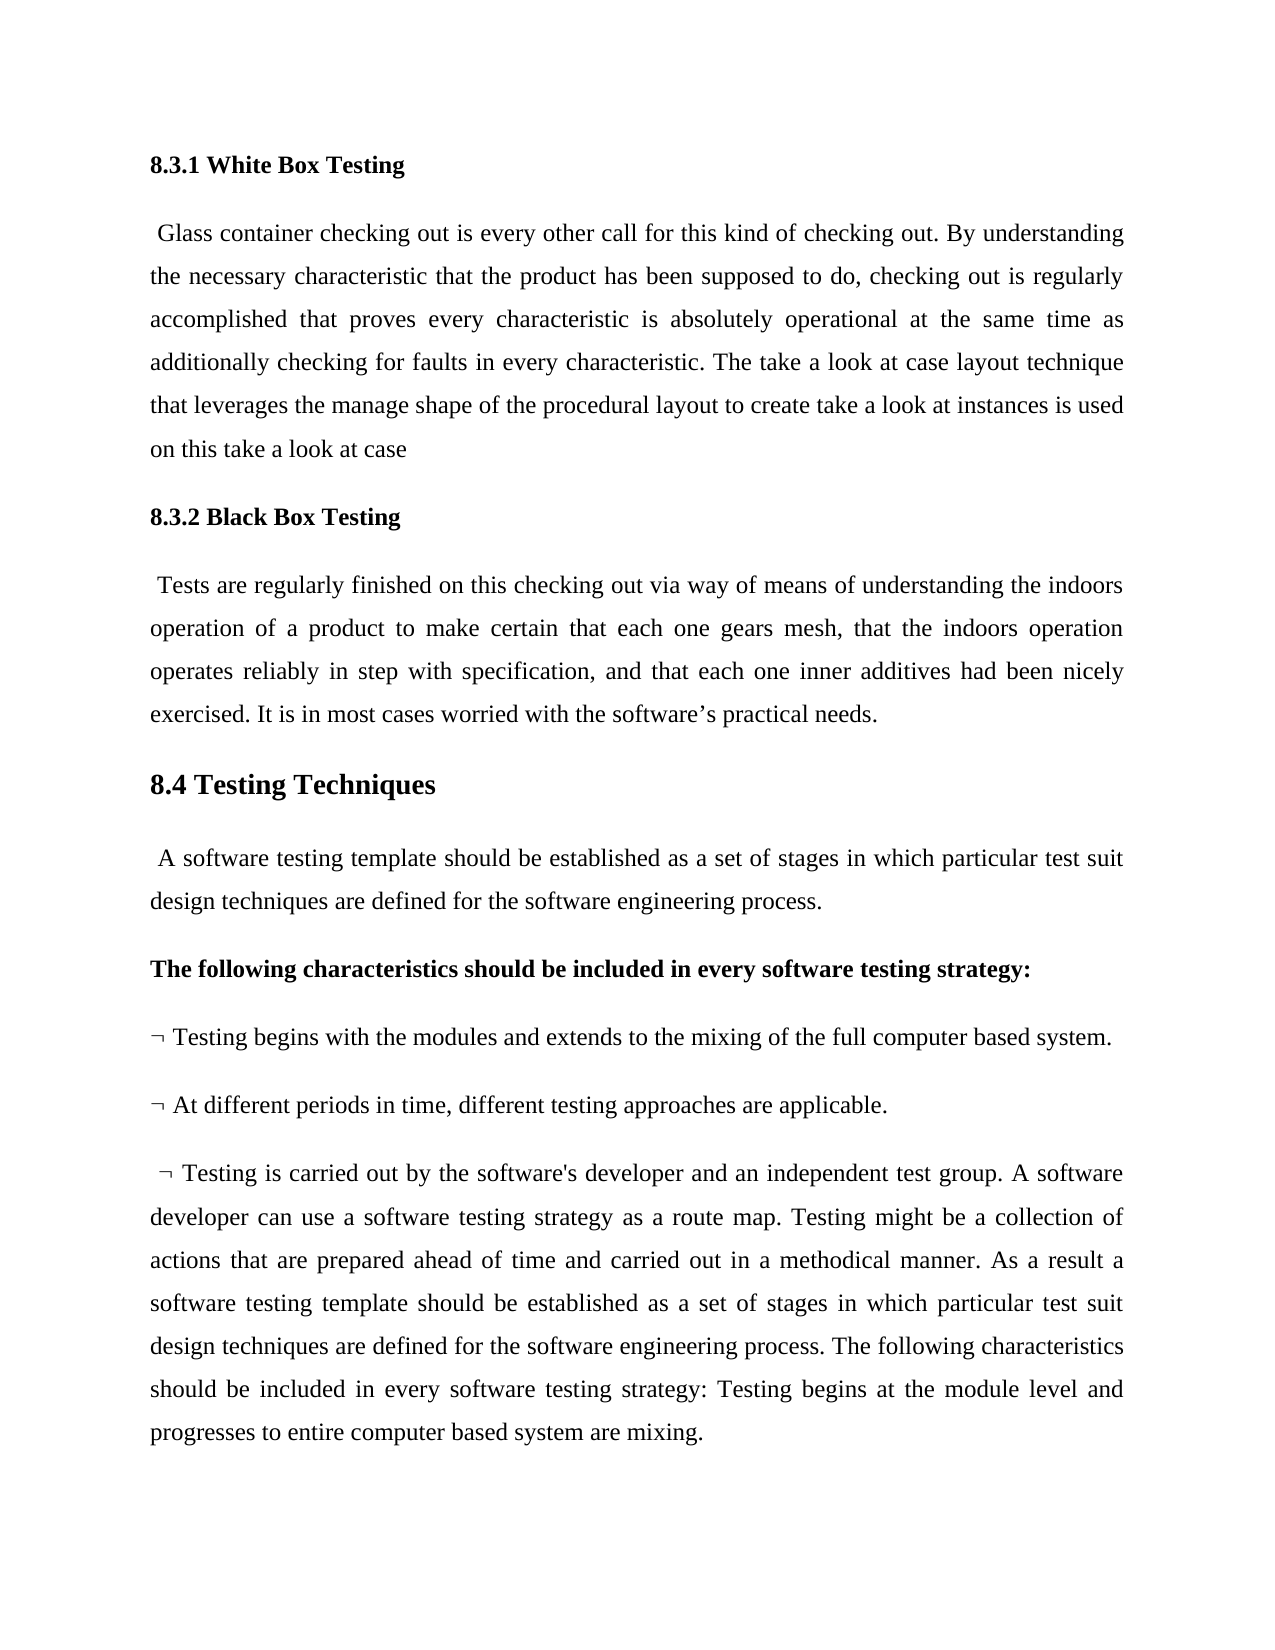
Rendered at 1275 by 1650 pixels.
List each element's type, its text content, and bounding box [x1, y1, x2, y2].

subtitle Tests are regularly finished on this checking out via way of means of understanding the indoors operation of a product to make certain that each one gears mesh, that the indoors operation operates reliably in step with specification, and that each one inner additives had been nicely exercised. It is in most cases worried with the software’s practical needs. [150, 570, 1125, 728]
subtitle A software testing template should be established as a set of stages in which particular test suit design techniques are defined for the software engineering process. [150, 843, 1125, 915]
subtitle At different periods in time, different testing approaches are applicable. [150, 1090, 1125, 1119]
subtitle 8.4 Testing Techniques [150, 767, 1125, 801]
subtitle Testing is carried out by the software's developer and an independent test group. A software developer can use a software testing strategy as a route map. Testing might be a collection of actions that are prepared ahead of time and carried out in a methodical manner. As a result a software testing template should be established as a set of stages in which particular test suit design techniques are defined for the software engineering process. The following characteristics should be included in every software testing strategy: Testing begins at the module level and progresses to entire computer based system are mixing. [150, 1158, 1125, 1446]
subtitle 8.3.1 White Box Testing [150, 150, 1125, 179]
subtitle The following characteristics should be included in every software testing strategy: [150, 954, 1125, 983]
subtitle 8.3.2 Black Box Testing [150, 502, 1125, 531]
subtitle Glass container checking out is every other call for this kind of checking out. By understanding the necessary characteristic that the product has been supposed to do, checking out is regularly accomplished that proves every characteristic is absolutely operational at the same time as additionally checking for faults in every characteristic. The take a look at case layout technique that leverages the manage shape of the procedural layout to create take a look at instances is used on this take a look at case [150, 218, 1125, 462]
subtitle Testing begins with the modules and extends to the mixing of the full computer based system. [150, 1022, 1125, 1051]
